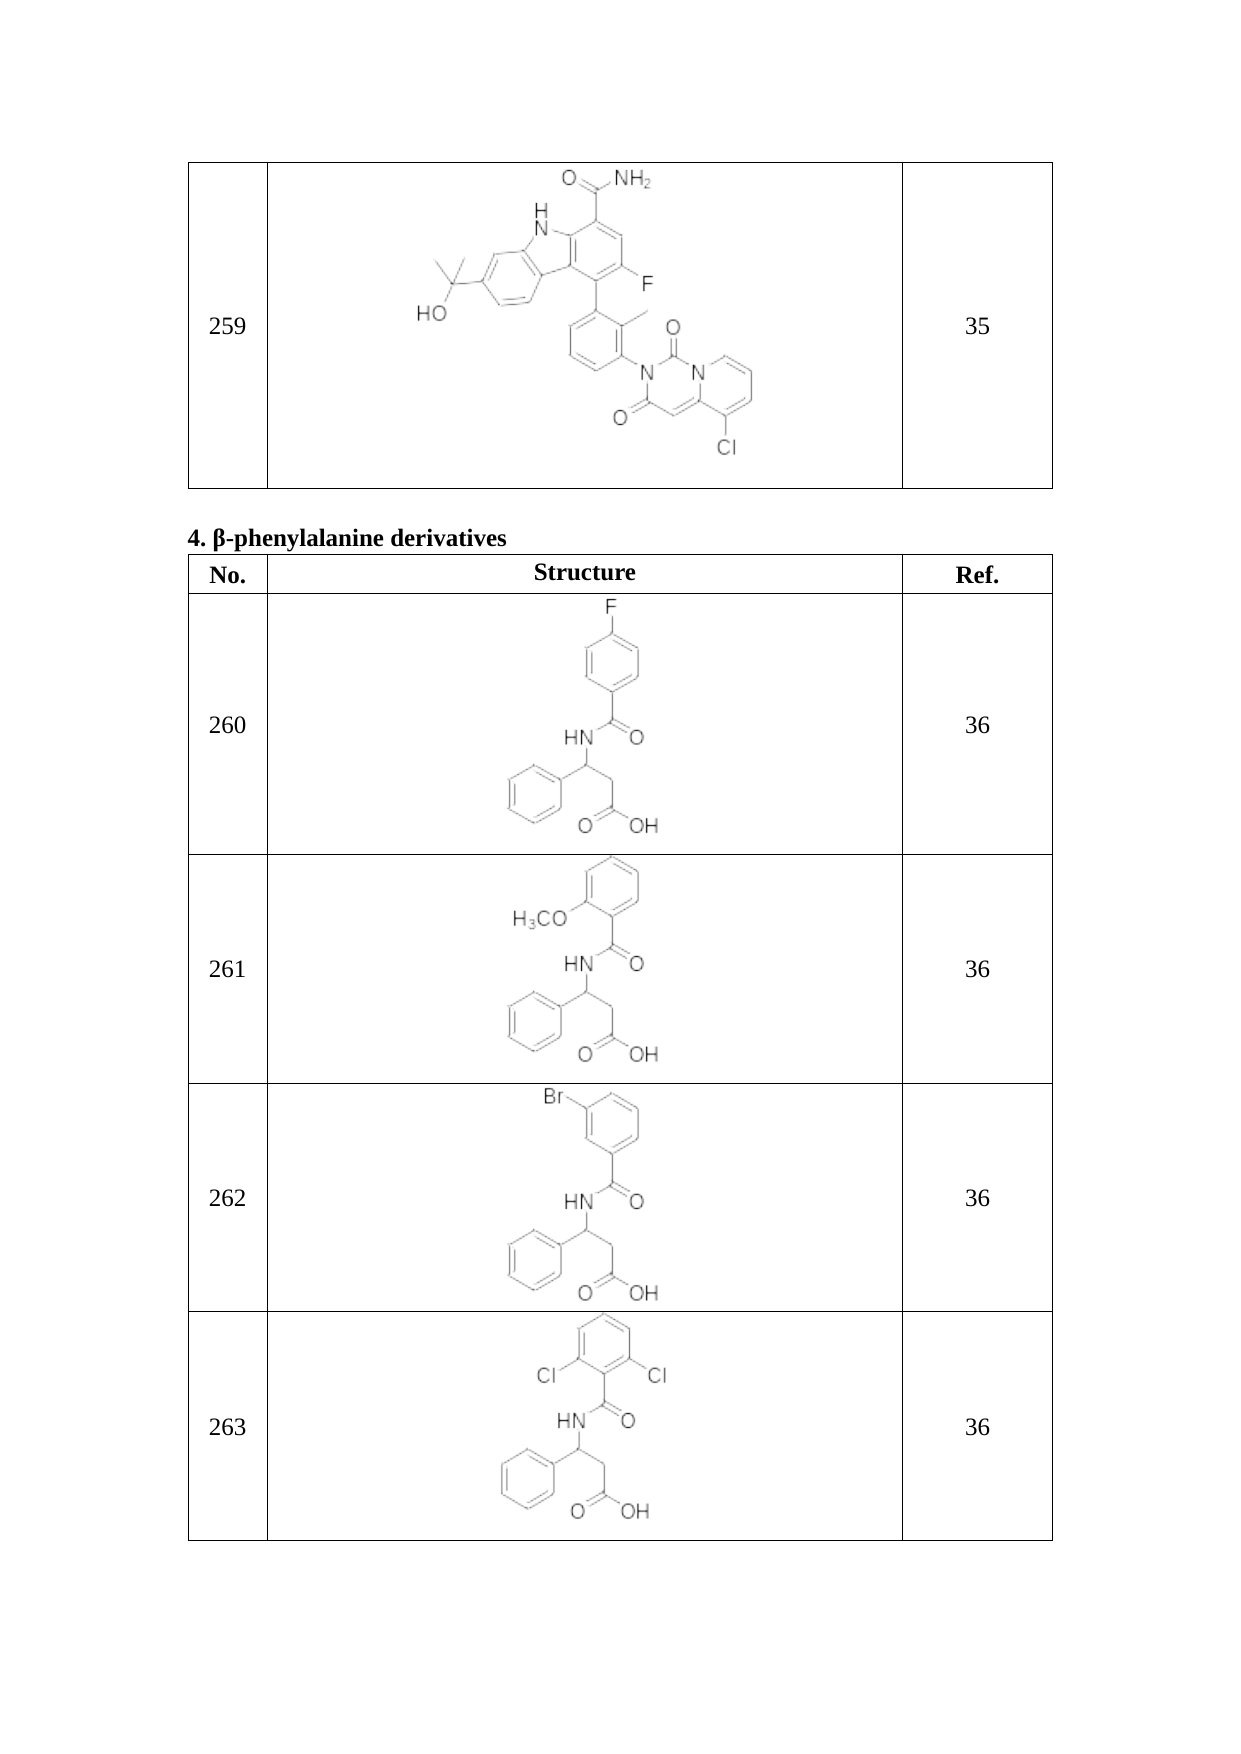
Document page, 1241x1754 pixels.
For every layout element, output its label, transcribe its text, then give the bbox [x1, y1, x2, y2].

table_cell 260 [189, 594, 267, 854]
table_cell 259 [189, 163, 267, 488]
table_cell 36 [903, 1084, 1052, 1311]
table_cell [268, 594, 902, 854]
table_cell 261 [189, 855, 267, 1083]
table_cell 36 [903, 855, 1052, 1083]
table_header Ref. [903, 555, 1052, 593]
table_cell 262 [189, 1084, 267, 1311]
table_cell 35 [903, 163, 1052, 488]
text 4. β-phenylalanine derivatives [187, 522, 1053, 554]
table_cell [268, 855, 902, 1083]
table_header Structure [268, 555, 902, 593]
table_cell [268, 1084, 902, 1311]
table_header No. [189, 555, 267, 593]
table_cell 263 [189, 1312, 267, 1540]
table_cell 36 [903, 1312, 1052, 1540]
table_cell [268, 1312, 902, 1540]
table_cell 36 [903, 594, 1052, 854]
table_cell [268, 163, 902, 488]
